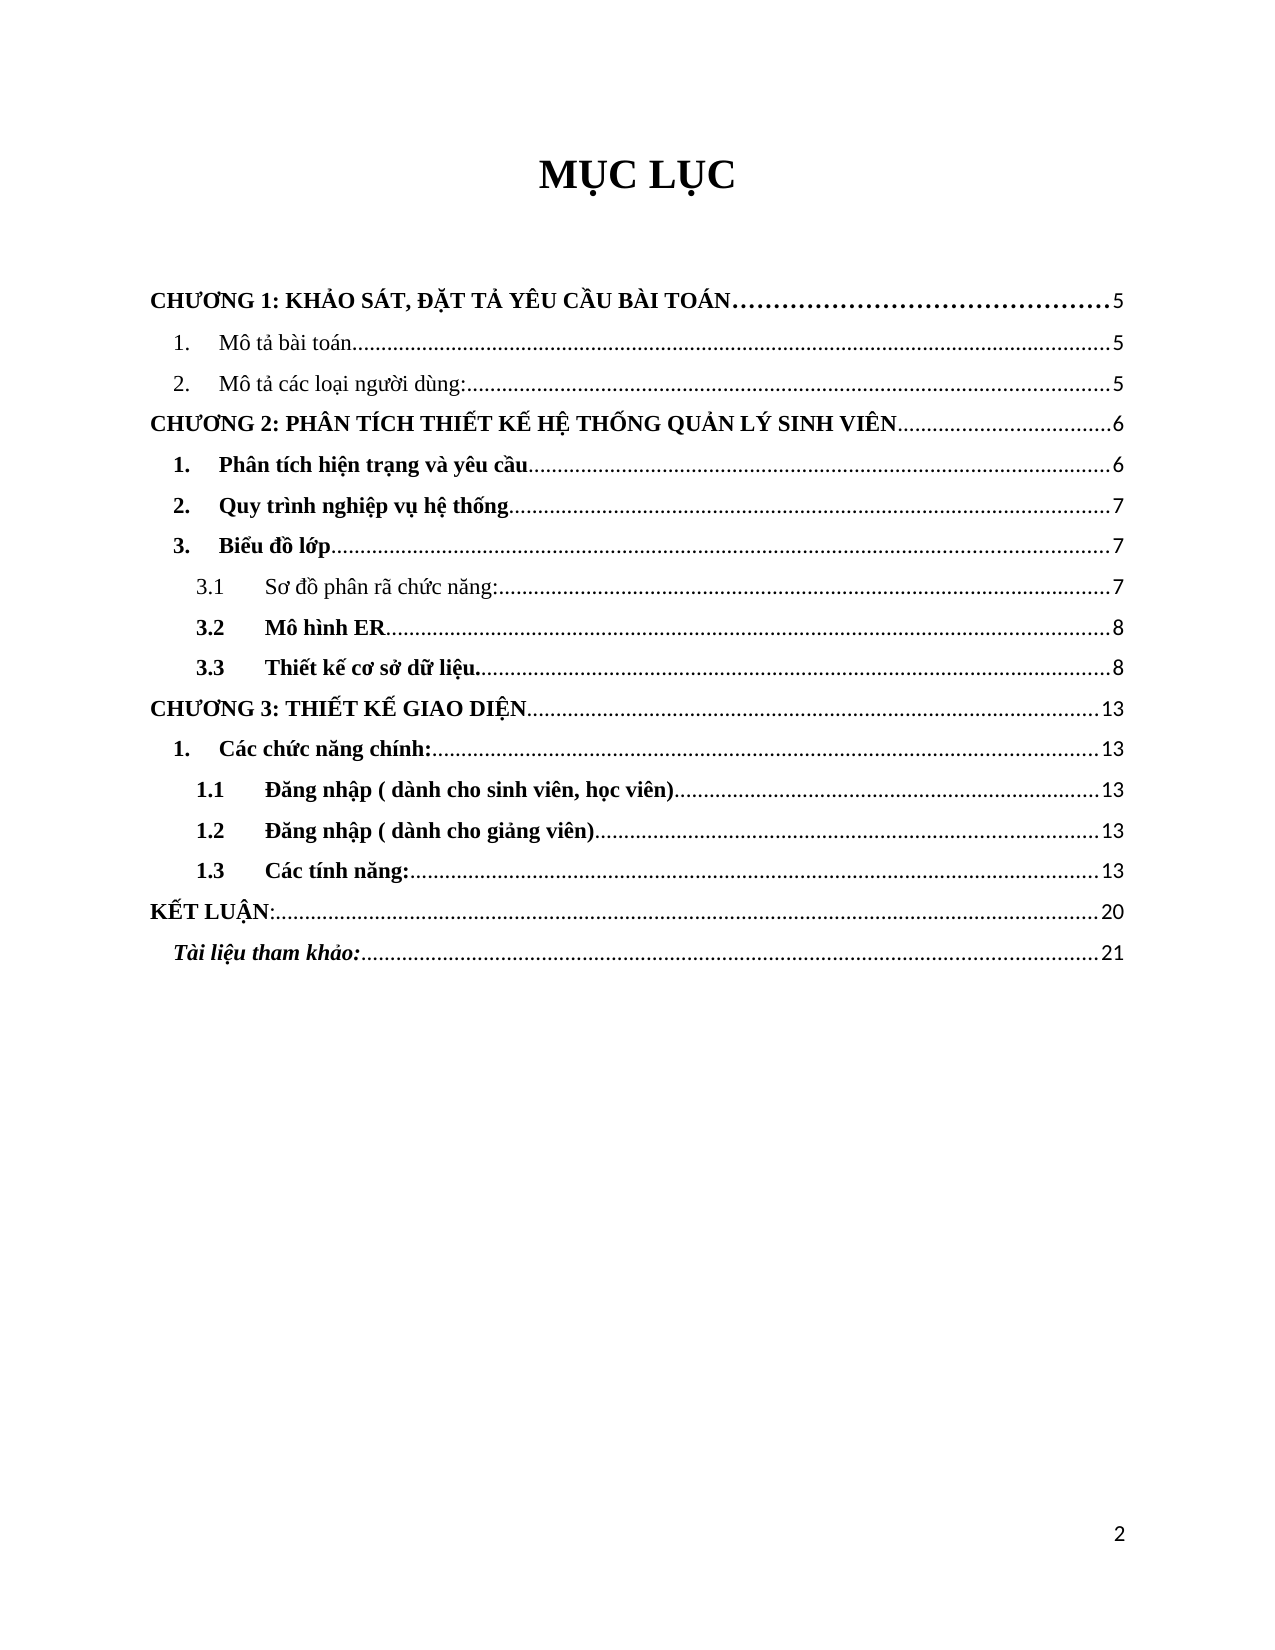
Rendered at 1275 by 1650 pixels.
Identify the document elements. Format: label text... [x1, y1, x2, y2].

text 1. Phân tích hiện trạng và yêu cầu 6 [173, 450, 1125, 478]
text CHƯƠNG 1: KHẢO SÁT, ĐẶT TẢ YÊU CẦU BÀI TOÁN 5 [150, 287, 1125, 315]
text 1.3 Các tính năng: 13 [196, 856, 1125, 884]
text CHƯƠNG 3: THIẾT KẾ GIAO DIỆN 13 [150, 694, 1125, 722]
text MỤC LỤC [150, 150, 1125, 198]
text 2. Mô tả các loại người dùng: 5 [173, 369, 1125, 397]
text 1. Các chức năng chính: 13 [173, 734, 1125, 763]
text 1.2 Đăng nhập ( dành cho giảng viên) 13 [196, 816, 1125, 844]
text Tài liệu tham khảo: 21 [173, 938, 1125, 966]
text KẾT LUẬN: 20 [150, 897, 1125, 925]
text 3. Biểu đồ lớp 7 [173, 531, 1125, 559]
text CHƯƠNG 2: PHÂN TÍCH THIẾT KẾ HỆ THỐNG QUẢN LÝ SINH VIÊN 6 [150, 409, 1125, 438]
text 1.1 Đăng nhập ( dành cho sinh viên, học viên) 13 [196, 775, 1125, 803]
text 3.1 Sơ đồ phân rã chức năng: 7 [196, 572, 1125, 600]
text 3.2 Mô hình ER 8 [196, 613, 1125, 641]
text 2. Quy trình nghiệp vụ hệ thống 7 [173, 491, 1125, 519]
text 1. Mô tả bài toán 5 [173, 328, 1125, 356]
text 3.3 Thiết kế cơ sở dữ liệu. 8 [196, 653, 1125, 681]
